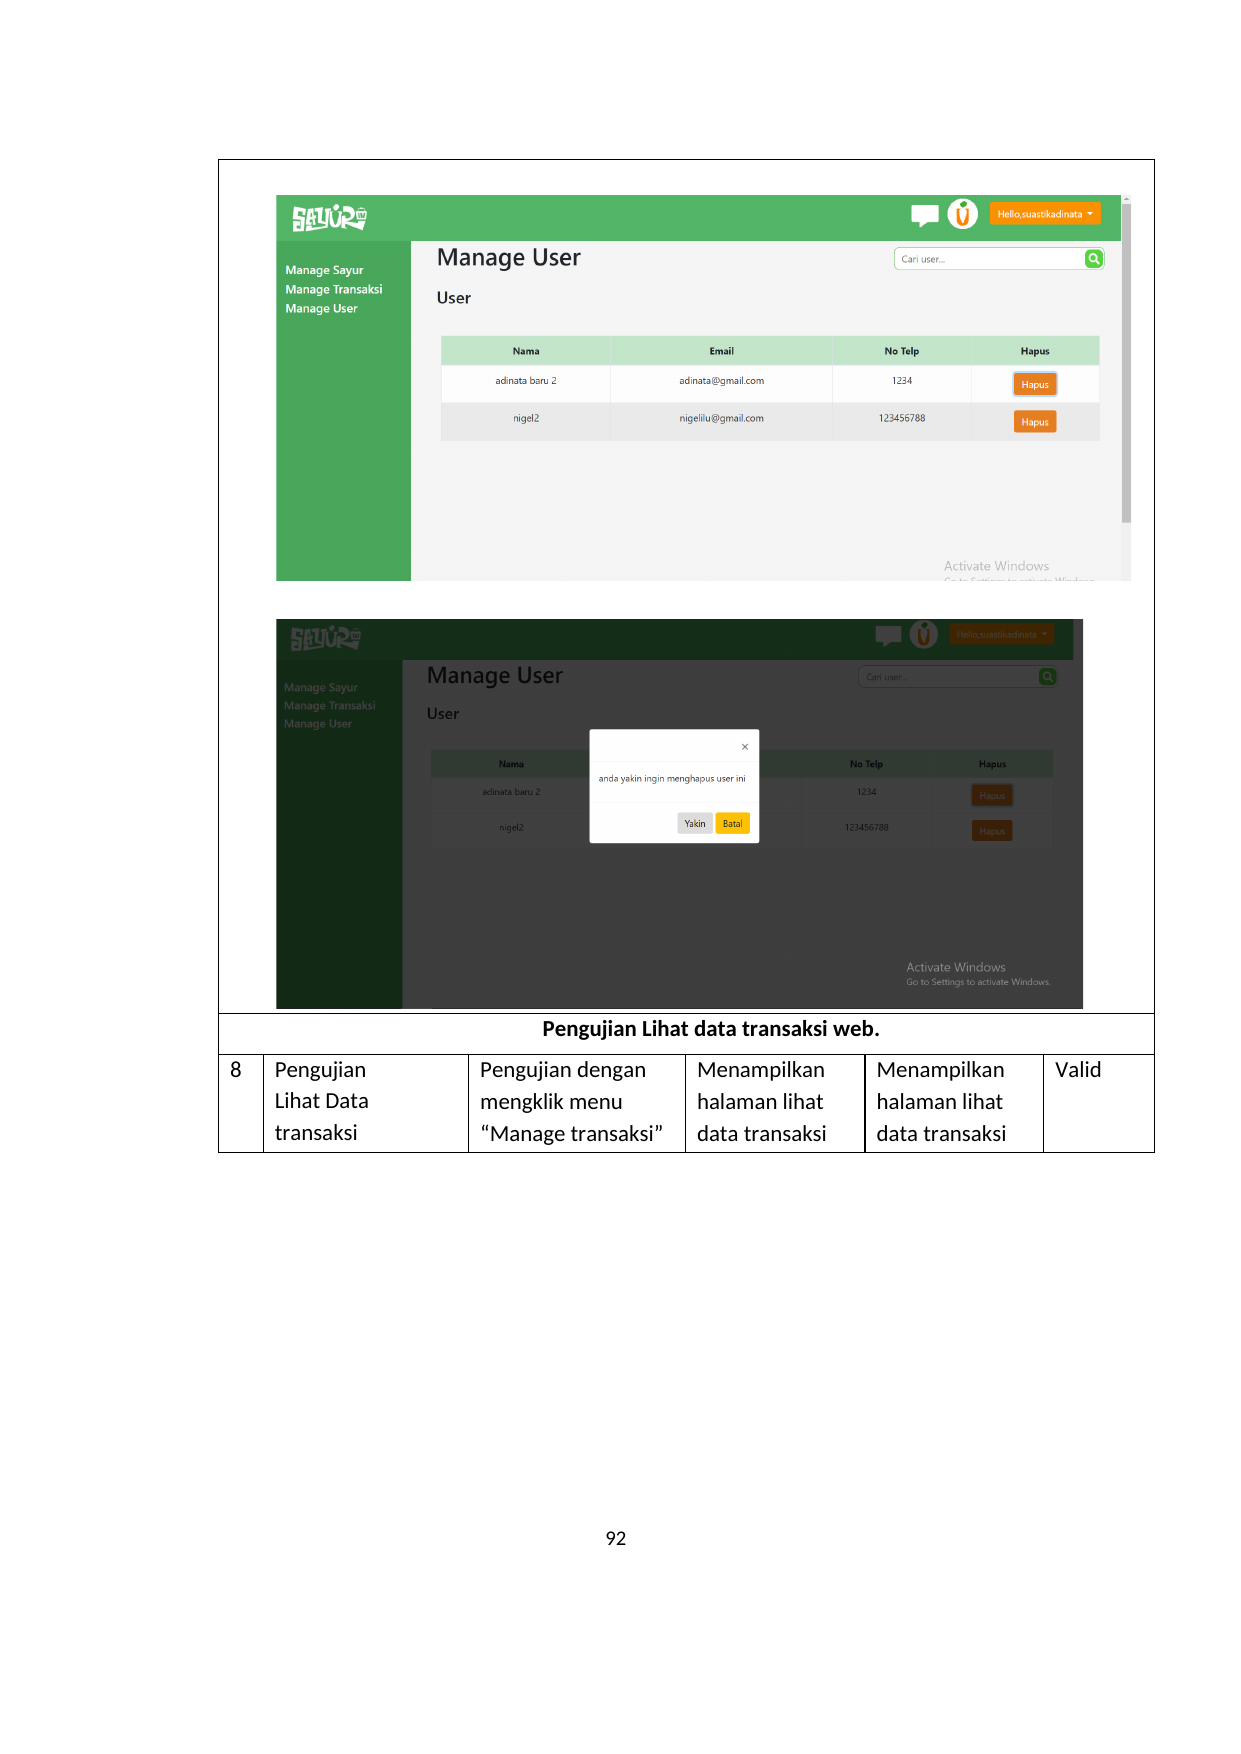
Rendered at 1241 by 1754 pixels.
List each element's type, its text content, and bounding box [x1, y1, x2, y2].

table_cell Menampilkan halaman lihat data transaksi [686, 1055, 864, 1152]
table_cell Pengujian dengan mengklik menu “Manage transaksi” [469, 1055, 685, 1152]
table_cell [263, 160, 1154, 1013]
table_cell Pengujian Lihat data transaksi web. [263, 1014, 1154, 1054]
table_cell Pengujian Lihat Data transaksi [264, 1055, 468, 1152]
picture [276, 195, 1132, 581]
table_cell 8 [219, 1055, 263, 1152]
table_cell Menampilkan halaman lihat data transaksi [866, 1055, 1043, 1152]
table_cell [219, 1014, 263, 1054]
picture [276, 619, 1084, 1009]
table_cell Valid [1044, 1055, 1154, 1152]
table_cell [219, 160, 263, 1013]
